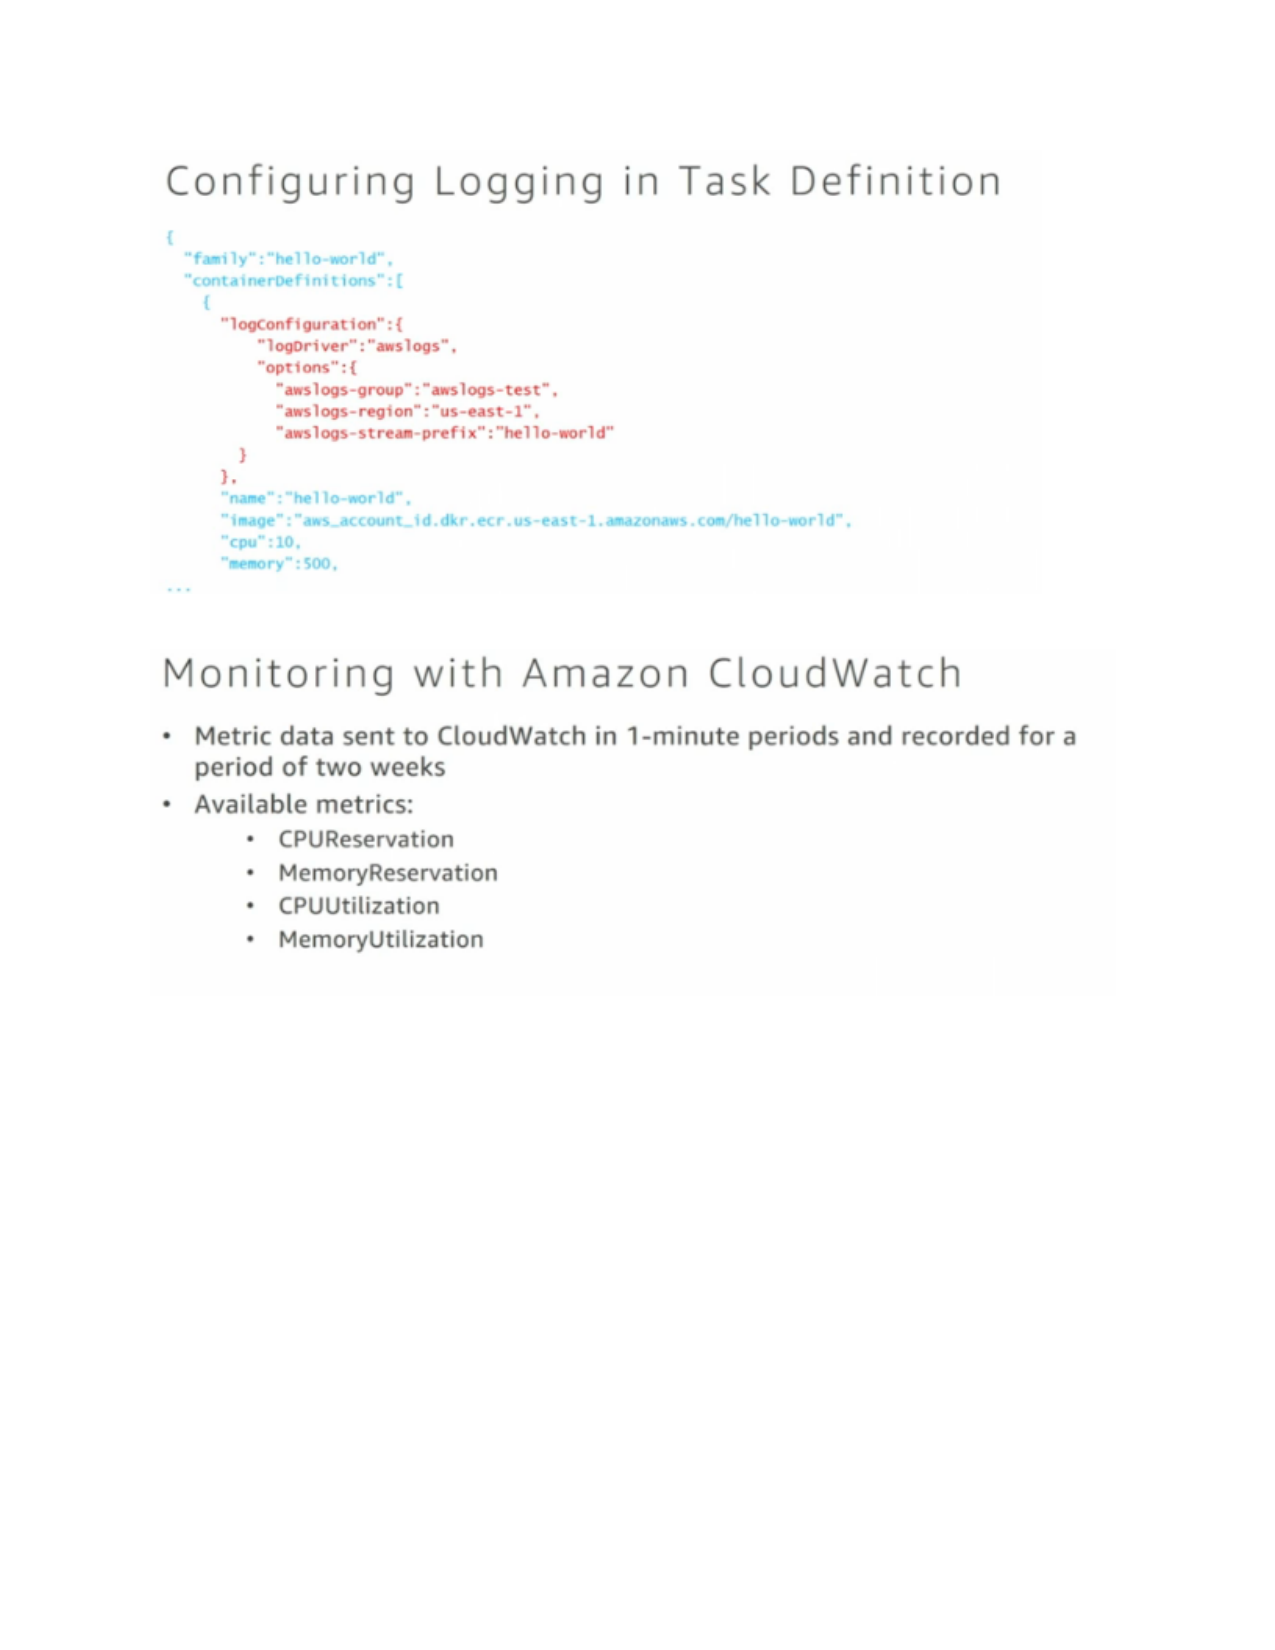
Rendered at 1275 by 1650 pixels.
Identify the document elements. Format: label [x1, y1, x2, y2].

picture [150, 649, 1116, 996]
picture [150, 150, 1043, 594]
